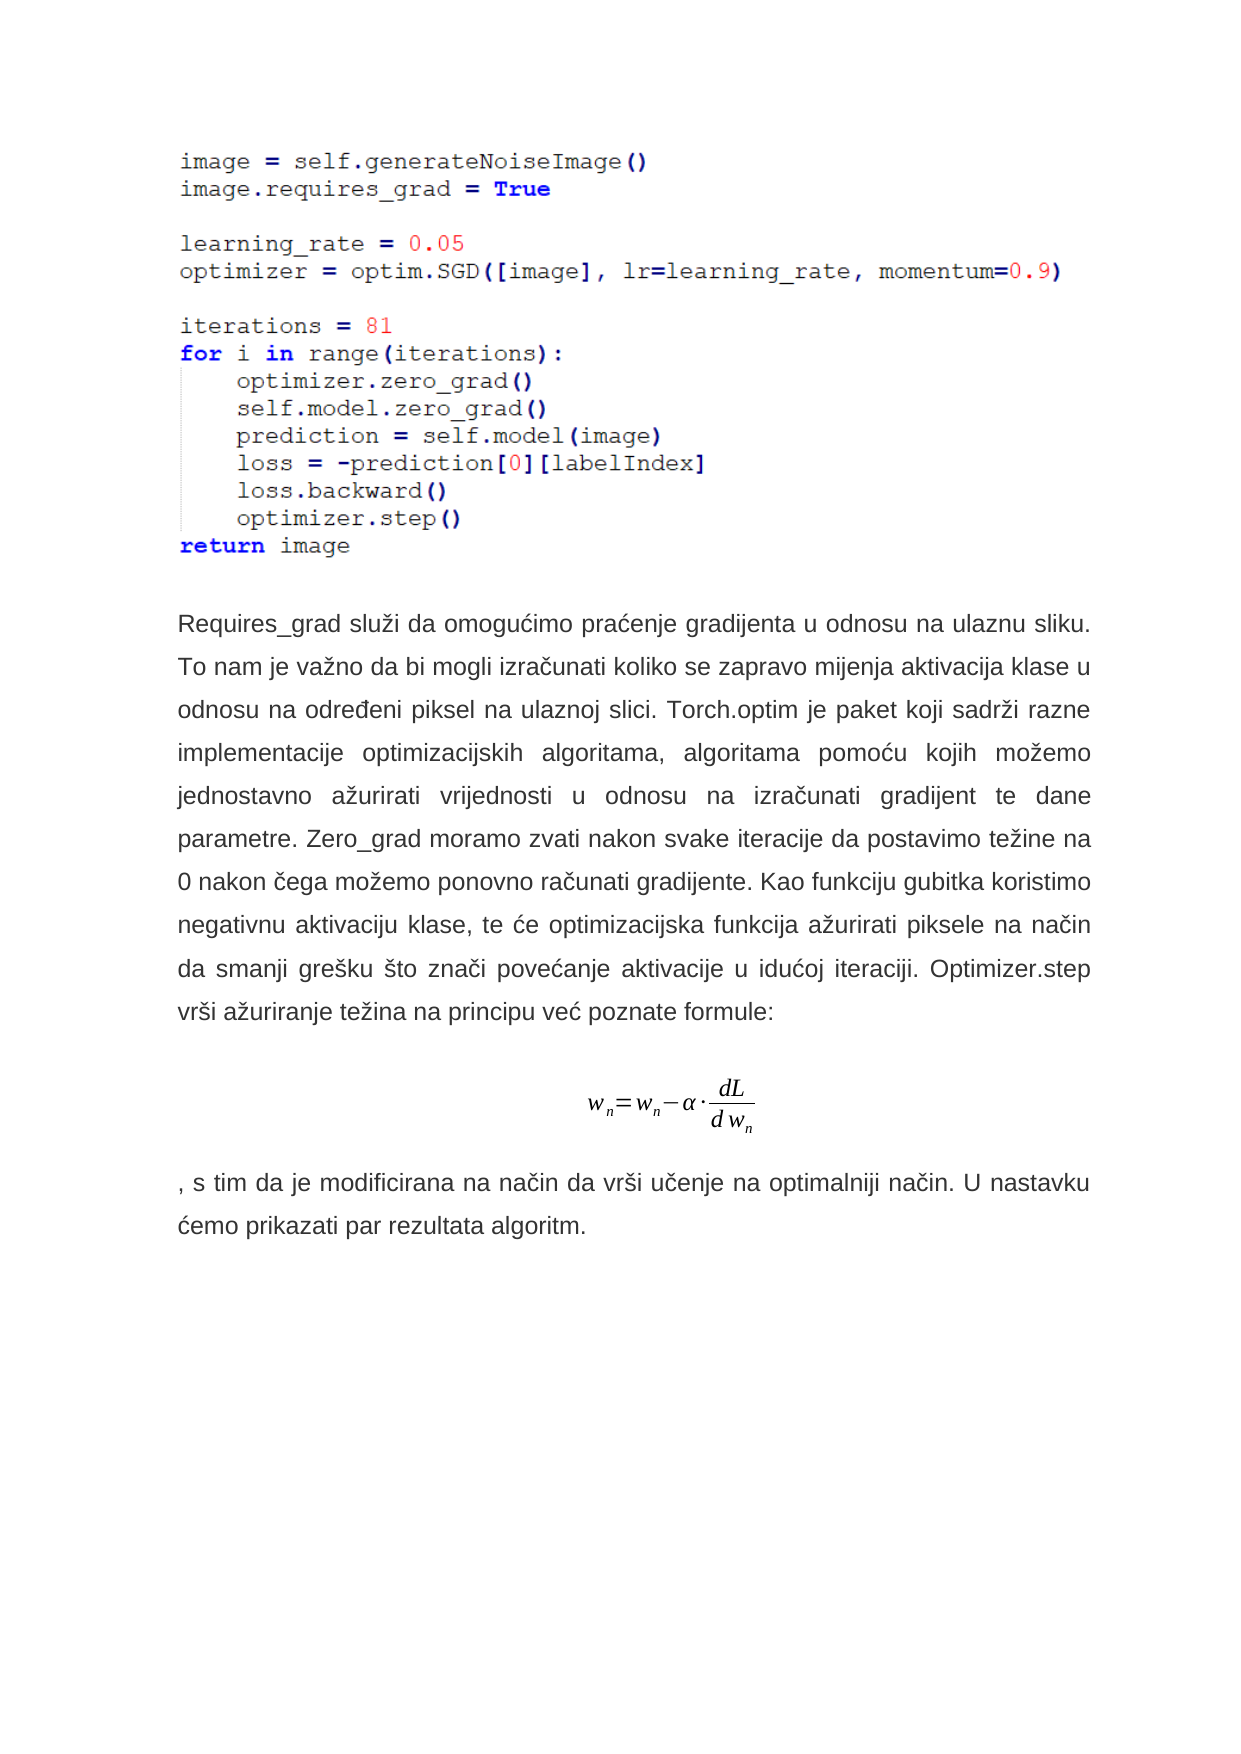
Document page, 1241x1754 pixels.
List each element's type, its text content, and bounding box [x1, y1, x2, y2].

picture [177, 147, 1069, 561]
text Requires_grad služi da omogućimo praćenje gradijenta u odnosu na ulaznu sliku. To nam je važno da bi mogli izračunati koliko se zapravo mijenja aktivacija klase u odnosu na određeni piksel na ulaznoj slici. Torch.optim je paket koji sadrži razne implementacije optimizacijskih algoritama, algoritama pomoću kojih možemo jednostavno ažurirati vrijednosti u odnosu na izračunati gradijent te dane parametre. Zero_grad moramo zvati nakon svake iteracije da postavimo težine na 0 nakon čega možemo ponovno računati gradijente. Kao funkciju gubitka koristimo negativnu aktivaciju klase, te će optimizacijska funkcija ažurirati piksele na način da smanji grešku što znači povećanje aktivacije u idućoj iteraciji. Optimizer.step vrši ažuriranje težina na principu već poznate formule: [177, 609, 1093, 1026]
text , s tim da je modificirana na način da vrši učenje na optimalniji način. U nastavku ćemo prikazati par rezultata algoritm. [177, 1168, 1093, 1239]
